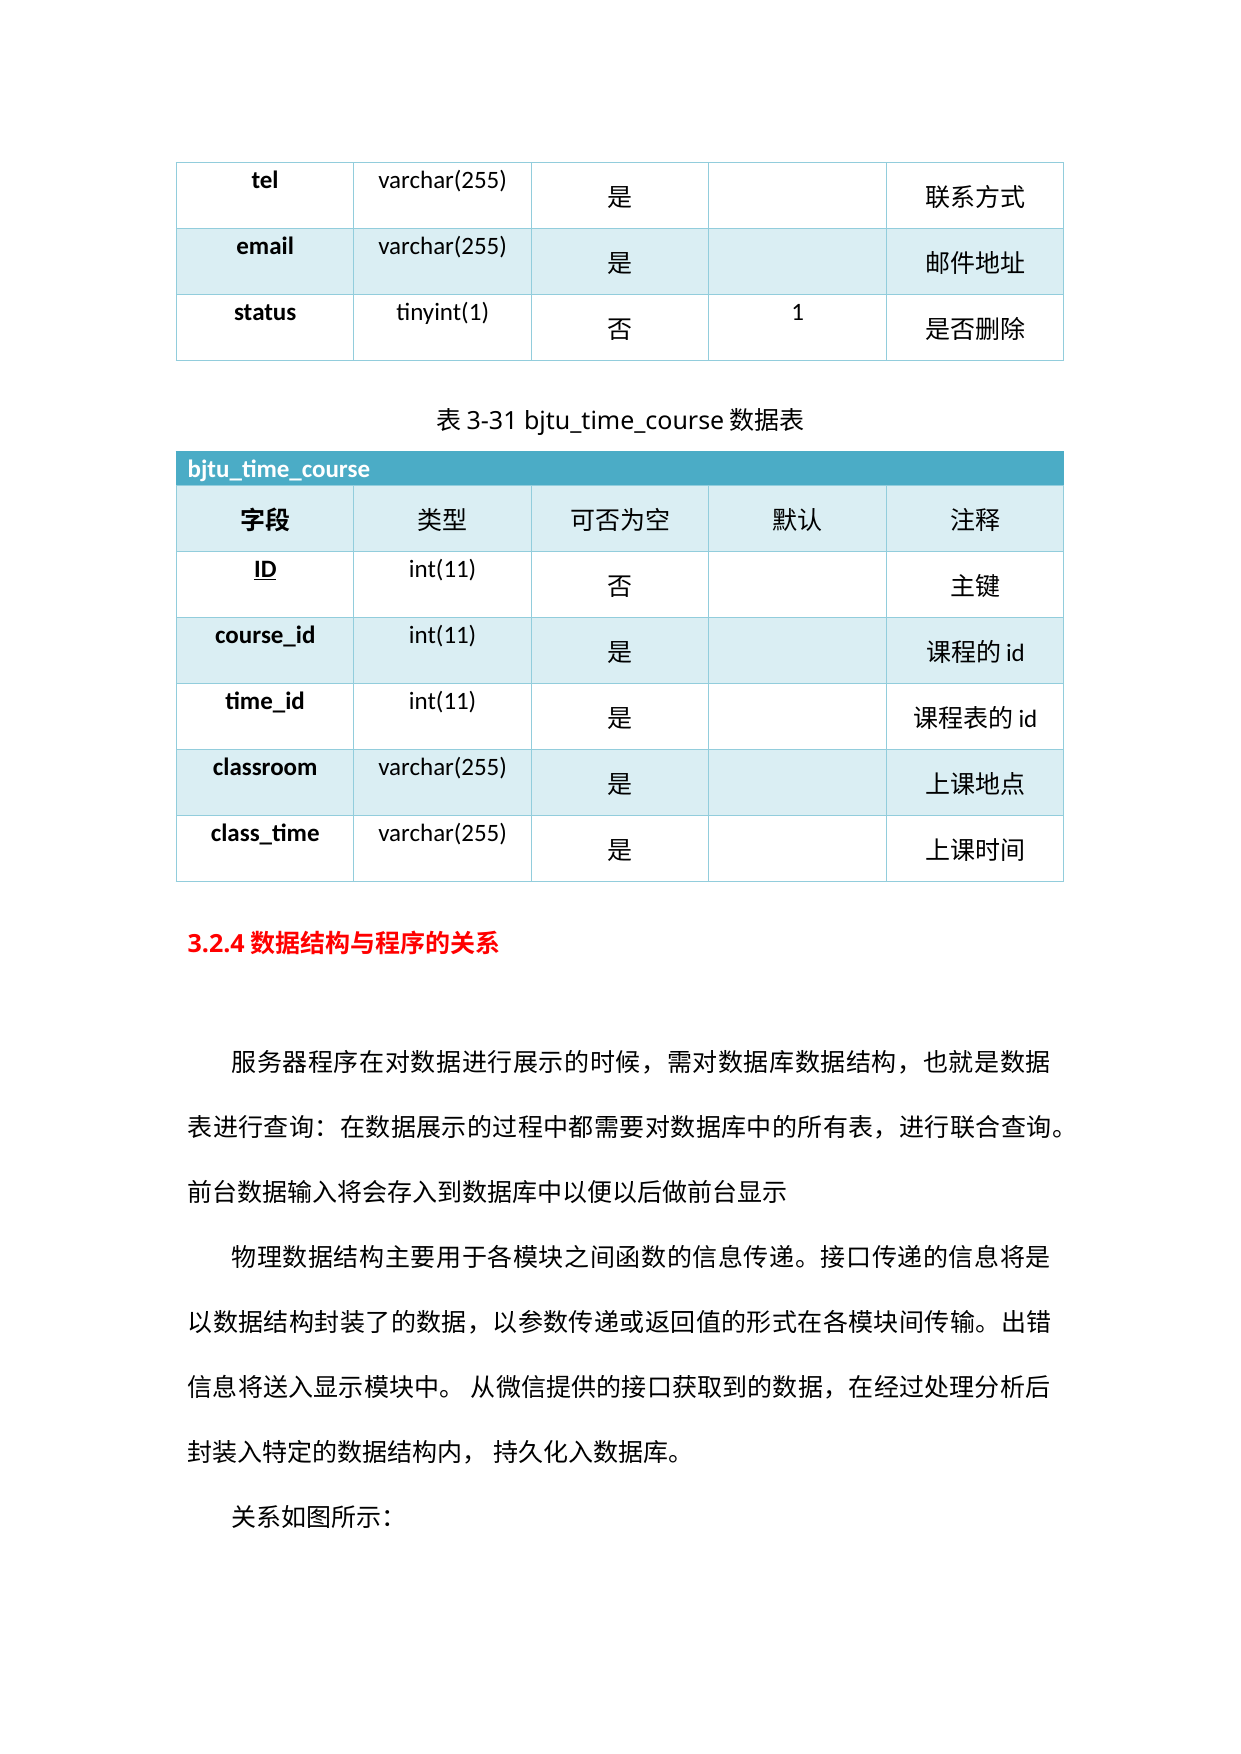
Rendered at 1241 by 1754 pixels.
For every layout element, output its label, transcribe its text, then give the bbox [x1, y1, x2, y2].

text 表 3-31 bjtu_time_course数据表 [187, 386, 1053, 451]
table_cell 是 [532, 163, 708, 228]
table_cell [709, 750, 886, 815]
table_cell 类型 [354, 486, 531, 551]
table_cell varchar(255) [354, 229, 531, 294]
table_cell [709, 552, 886, 617]
table_cell 邮件地址 [887, 229, 1063, 294]
table_cell 上课时间 [887, 816, 1063, 881]
table_cell [709, 816, 886, 881]
table_cell 是 [532, 684, 708, 749]
table_cell 是 [532, 750, 708, 815]
table_cell int(11) [354, 684, 531, 749]
table_cell 1 [709, 295, 886, 360]
table_cell ID [177, 552, 353, 617]
table_cell varchar(255) [354, 750, 531, 815]
text 物理数据结构主要用于各模块之间函数的信息传递。接口传递的信息将是以数据结构封装了的数据，以参数传递或返回值的形式在各模块间传输。出错信息将送入显示模块中。 从微信提供的接口获取到的数据，在经过处理分析后封装入特定的数据结构内， 持久化入数据库。 [187, 1223, 1053, 1483]
table_cell class_time [177, 816, 353, 881]
table_cell varchar(255) [354, 163, 531, 228]
table_cell 默认 [709, 486, 886, 551]
table_cell 是 [532, 618, 708, 683]
table_cell [709, 684, 886, 749]
table_cell 是 [532, 816, 708, 881]
table_cell tinyint(1) [354, 295, 531, 360]
table_cell [709, 229, 886, 294]
table_cell status [177, 295, 353, 360]
table_cell 上课地点 [887, 750, 1063, 815]
text 关系如图所示： [187, 1483, 1053, 1548]
table_cell 是 [532, 229, 708, 294]
table_cell int(11) [354, 552, 531, 617]
table_cell 课程的id [887, 618, 1063, 683]
table_cell varchar(255) [354, 816, 531, 881]
table_cell 主键 [887, 552, 1063, 617]
table_cell 是否删除 [887, 295, 1063, 360]
table_cell [709, 163, 886, 228]
table_cell 课程表的id [887, 684, 1063, 749]
table_cell tel [177, 163, 353, 228]
table_cell time_id [177, 684, 353, 749]
table_cell 可否为空 [532, 486, 708, 551]
table_cell int(11) [354, 618, 531, 683]
table_cell 注释 [887, 486, 1063, 551]
table_header bjtu_time_course [177, 452, 1063, 485]
table_cell 联系方式 [887, 163, 1063, 228]
table_cell [709, 618, 886, 683]
subtitle 3.2.4数据结构与程序的关系 [187, 909, 1053, 974]
table_cell 字段 [177, 486, 353, 551]
text 服务器程序在对数据进行展示的时候，需对数据库数据结构，也就是数据表进行查询：在数据展示的过程中都需要对数据库中的所有表，进行联合查询。前台数据输入将会存入到数据库中以便以后做前台显示 [187, 1028, 1053, 1223]
table_cell 否 [532, 552, 708, 617]
table_cell course_id [177, 618, 353, 683]
table_cell email [177, 229, 353, 294]
table_cell 否 [532, 295, 708, 360]
table_cell classroom [177, 750, 353, 815]
